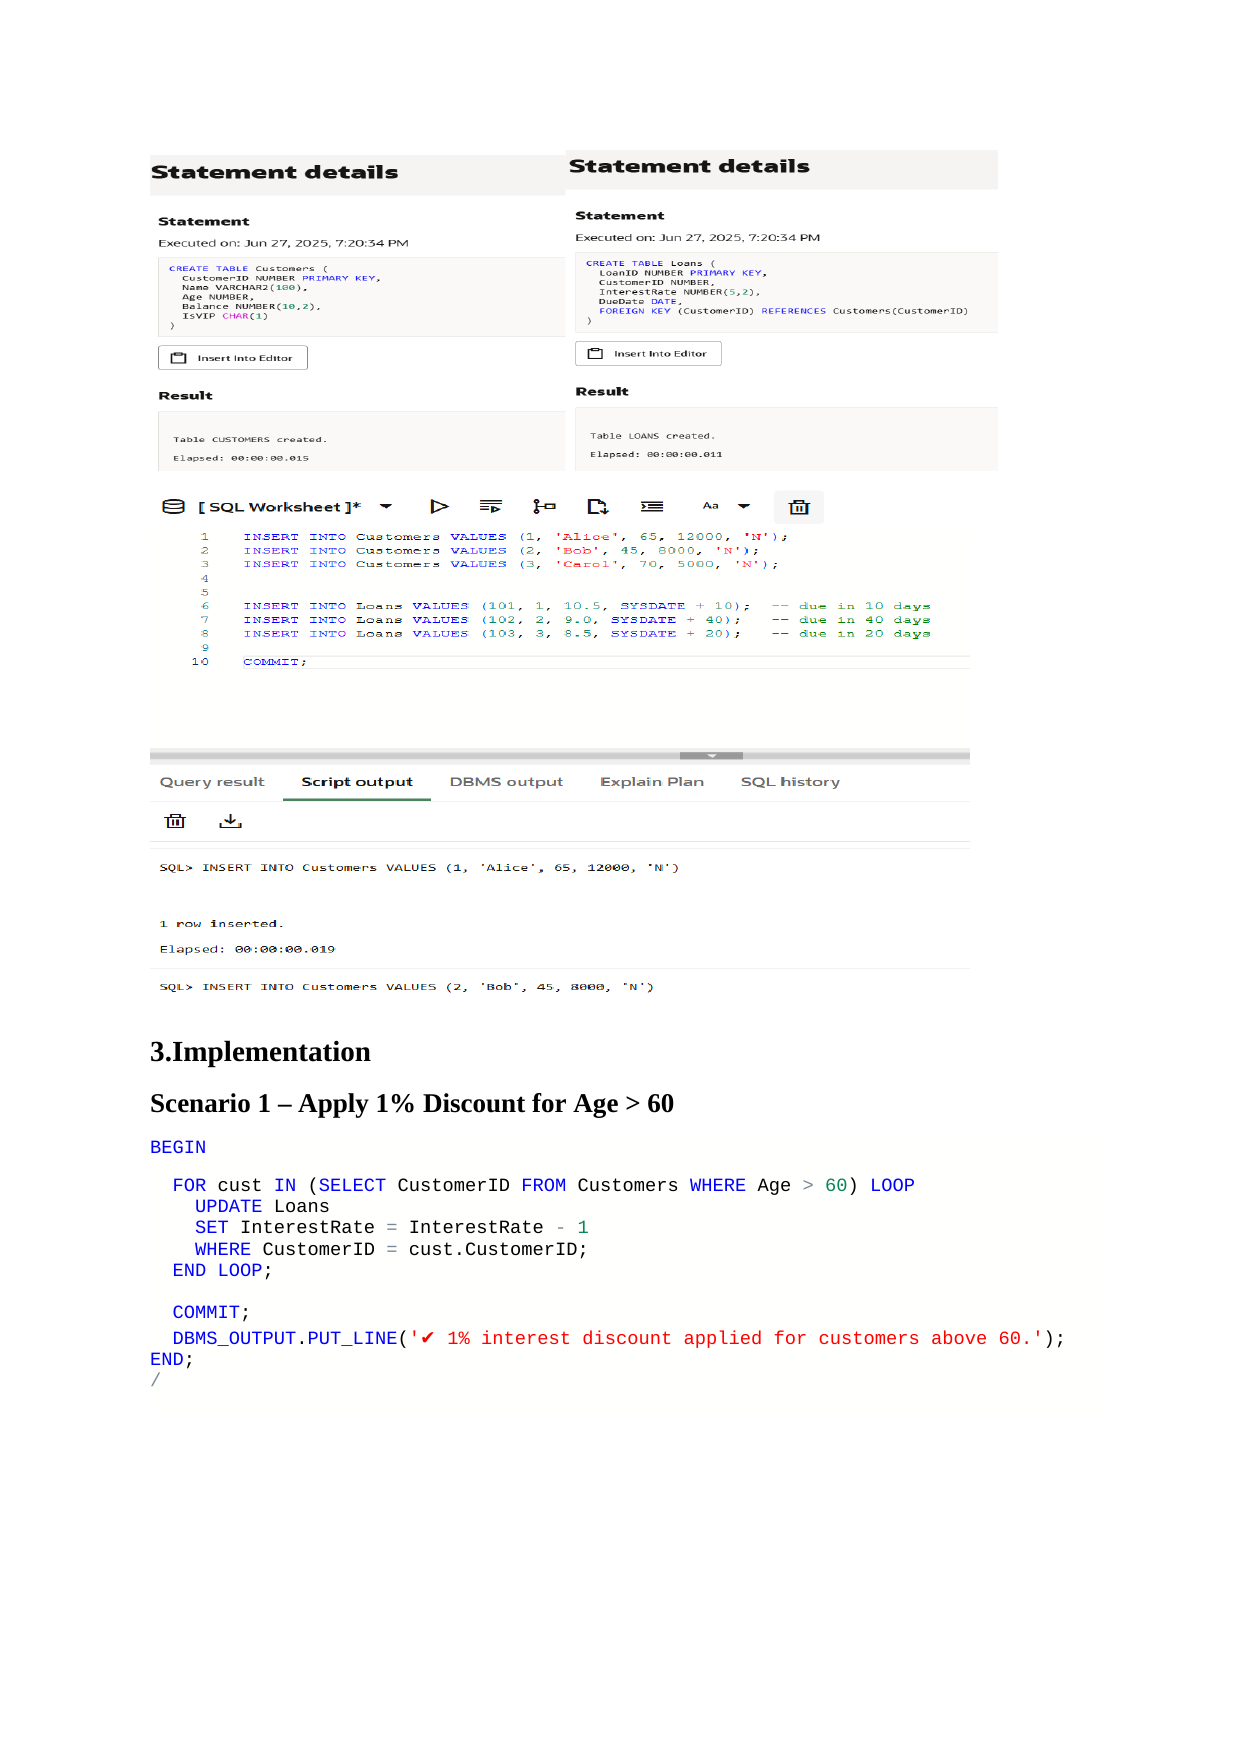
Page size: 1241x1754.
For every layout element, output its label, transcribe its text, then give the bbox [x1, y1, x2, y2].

text COMMIT; [150, 1303, 1107, 1324]
text 3.Implementation [150, 1034, 1107, 1068]
text WHERE CustomerID = cust.CustomerID; [150, 1239, 1107, 1261]
text SET InterestRate = InterestRate - 1 [150, 1218, 1107, 1239]
text END LOOP; [150, 1261, 1107, 1282]
text BEGIN [150, 1138, 1107, 1159]
text / [150, 1371, 1107, 1392]
text DBMS_OUTPUT.PUT_LINE('✔ 1% interest discount applied for customers above 60.'); [150, 1324, 1107, 1350]
text UPDATE Loans [150, 1197, 1107, 1218]
picture [150, 489, 970, 1016]
picture [150, 150, 998, 471]
text END; [150, 1350, 1107, 1371]
text FOR cust IN (SELECT CustomerID FROM Customers WHERE Age > 60) LOOP [150, 1176, 1107, 1197]
text Scenario 1 – Apply 1% Discount for Age > 60 [150, 1087, 1107, 1118]
